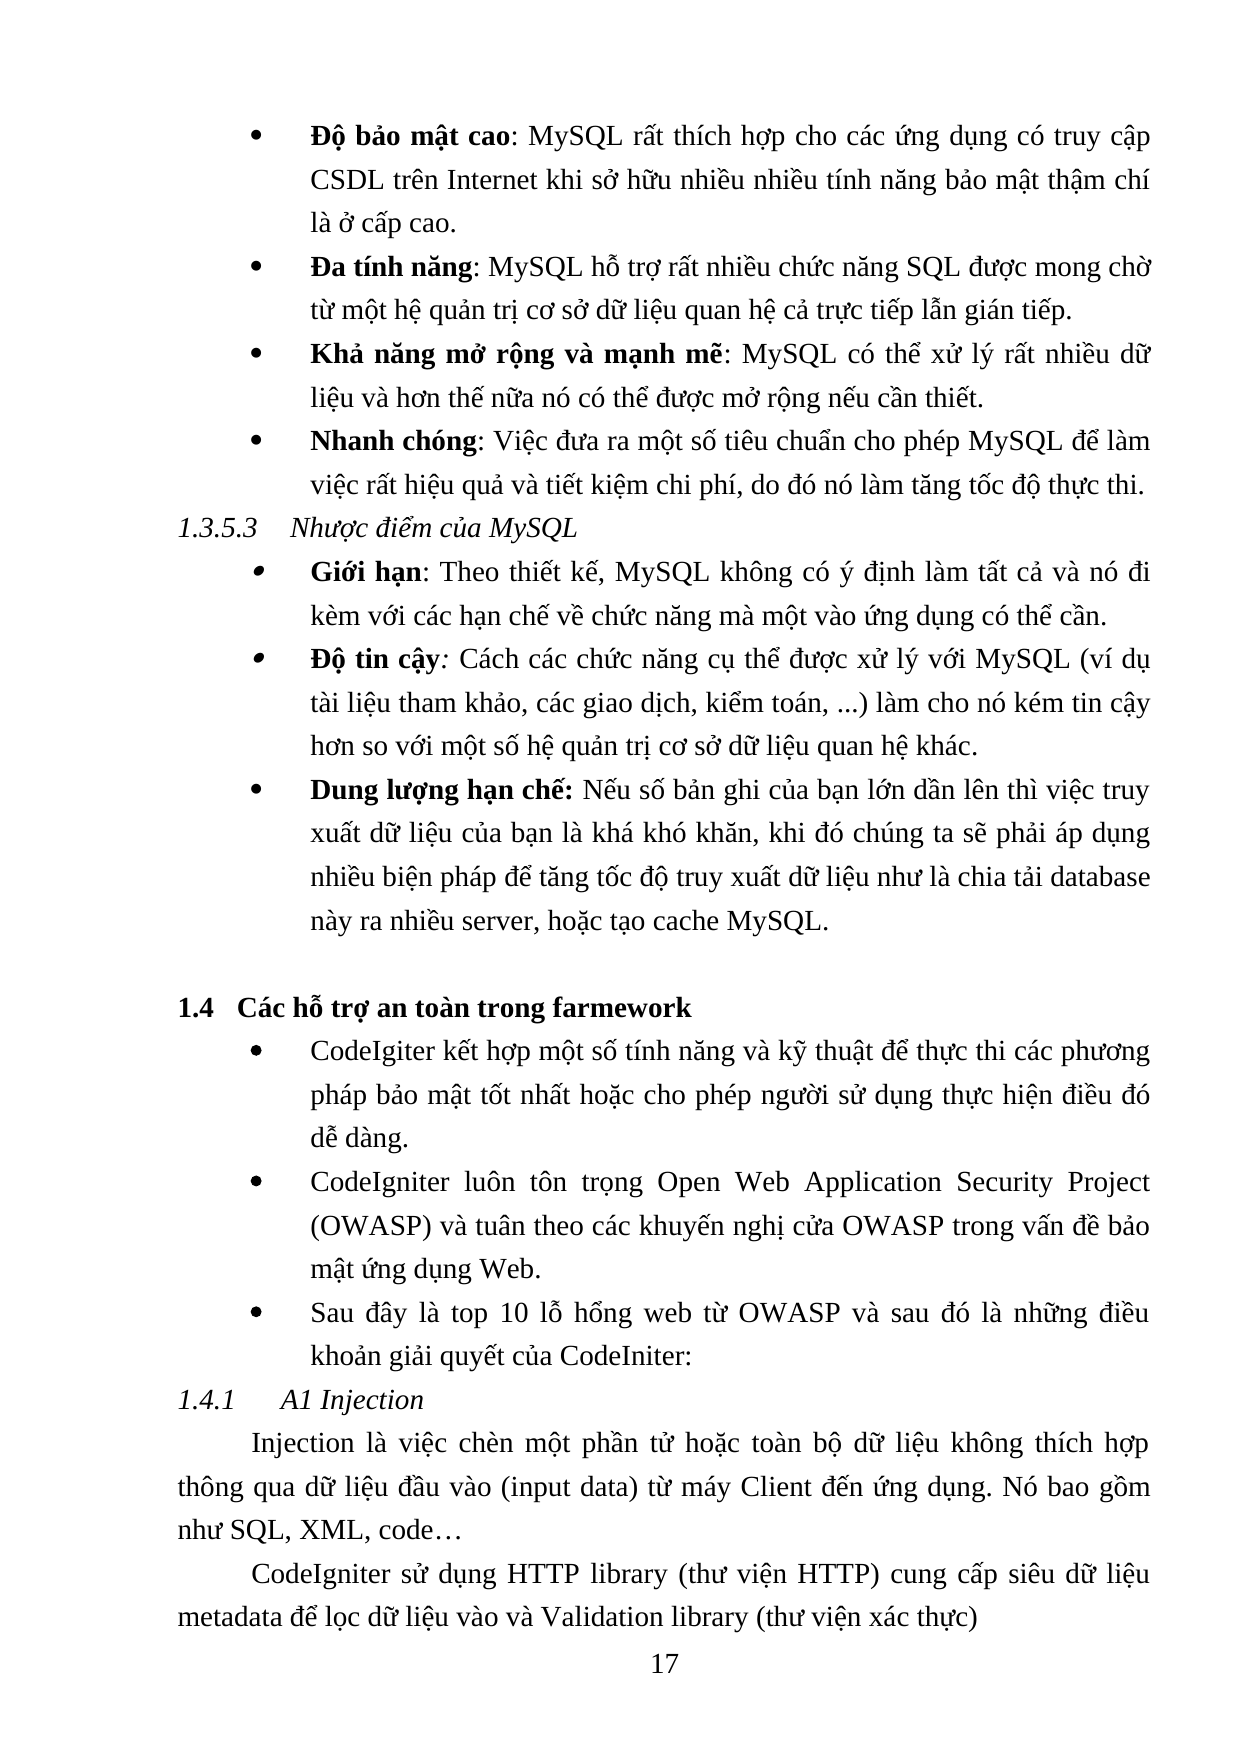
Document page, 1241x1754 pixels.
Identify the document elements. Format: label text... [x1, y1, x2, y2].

list Khả năng mở rộng và mạnh mẽ: MySQL có thể xử lý rất nhiều dữ liệu và hơn thế nữa nó có thể được mở rộng nếu cần thiết. [251, 336, 1152, 413]
list Sau đây là top 10 lỗ hổng web từ OWASP và sau đó là những điều khoản giải quyết của CodeIniter: [251, 1295, 1152, 1372]
list Các hỗ trợ an toàn trong farmework [177, 990, 1152, 1023]
list Độ tin cậy: Cách các chức năng cụ thể được xử lý với MySQL (ví dụ tài liệu tham khảo, các giao dịch, kiểm toán, ...) làm cho nó kém tin cậy hơn so với một số hệ quản trị cơ sở dữ liệu quan hệ khác. [251, 641, 1152, 762]
text Injection là việc chèn một phần tử hoặc toàn bộ dữ liệu không thích hợp thông qua dữ liệu đầu vào (input data) từ máy Client đến ứng dụng. Nó bao gồm như SQL, XML, code… [177, 1425, 1152, 1546]
text CodeIgniter sử dụng HTTP library (thư viện HTTP) cung cấp siêu dữ liệu metadata để lọc dữ liệu vào và Validation library (thư viện xác thực) [177, 1556, 1152, 1633]
list Đa tính năng: MySQL hỗ trợ rất nhiều chức năng SQL được mong chờ từ một hệ quản trị cơ sở dữ liệu quan hệ cả trực tiếp lẫn gián tiếp. [251, 249, 1152, 326]
list CodeIgniter luôn tôn trọng Open Web Application Security Project (OWASP) và tuân theo các khuyến nghị cửa OWASP trong vấn đề bảo mật ứng dụng Web. [251, 1164, 1152, 1285]
list Giới hạn: Theo thiết kế, MySQL không có ý định làm tất cả và nó đi kèm với các hạn chế về chức năng mà một vào ứng dụng có thể cần. [251, 554, 1152, 631]
list Nhanh chóng: Việc đưa ra một số tiêu chuẩn cho phép MySQL để làm việc rất hiệu quả và tiết kiệm chi phí, do đó nó làm tăng tốc độ thực thi. [251, 423, 1152, 500]
list Độ bảo mật cao: MySQL rất thích hợp cho các ứng dụng có truy cập CSDL trên Internet khi sở hữu nhiều nhiều tính năng bảo mật thậm chí là ở cấp cao. [251, 118, 1152, 239]
list Dung lượng hạn chế: Nếu số bản ghi của bạn lớn dần lên thì việc truy xuất dữ liệu của bạn là khá khó khăn, khi đó chúng ta sẽ phải áp dụng nhiều biện pháp để tăng tốc độ truy xuất dữ liệu như là chia tải database này ra nhiều server, hoặc tạo cache MySQL. [251, 772, 1152, 936]
list A1 Injection [177, 1382, 1152, 1415]
list CodeIgiter kết hợp một số tính năng và kỹ thuật để thực thi các phương pháp bảo mật tốt nhất hoặc cho phép người sử dụng thực hiện điều đó dễ dàng. [251, 1033, 1152, 1154]
list Nhược điểm của MySQL [177, 510, 1152, 544]
